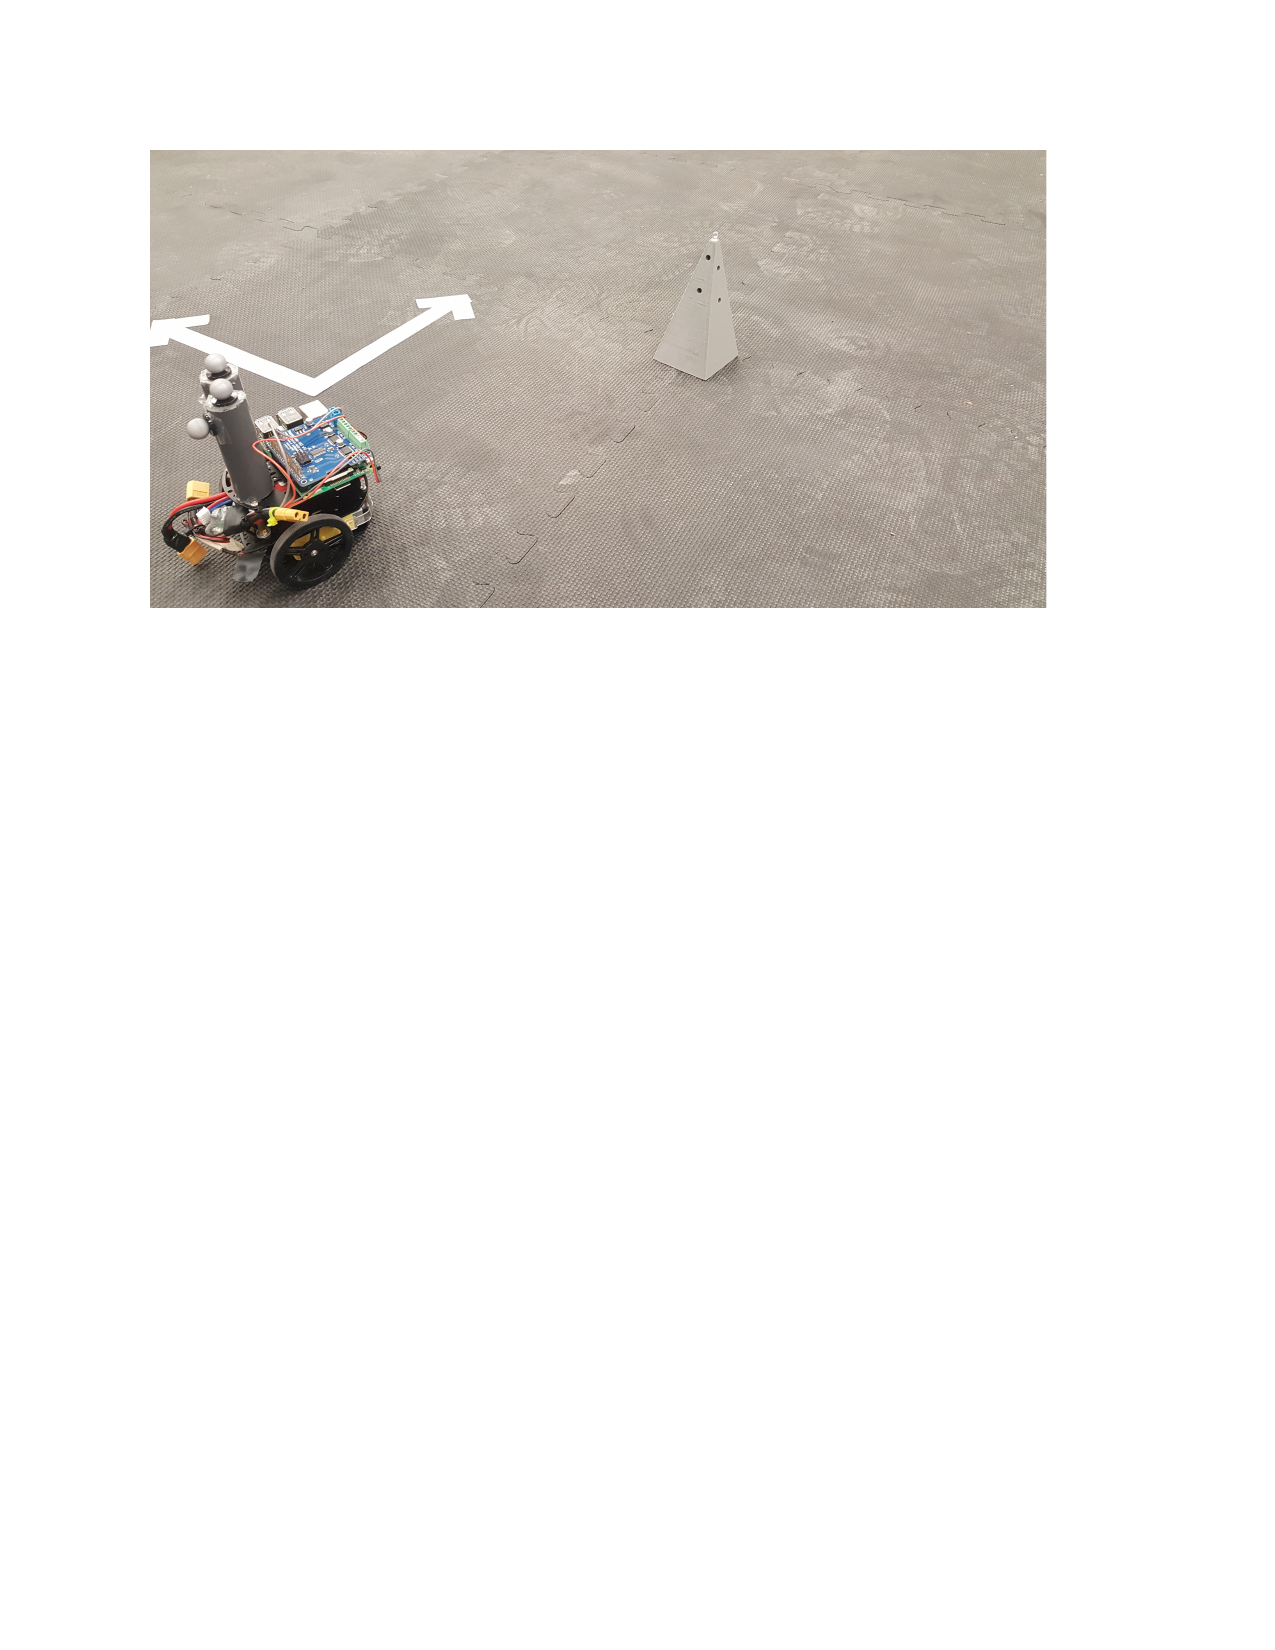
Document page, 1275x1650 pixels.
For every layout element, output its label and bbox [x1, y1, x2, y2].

picture [150, 150, 1047, 608]
